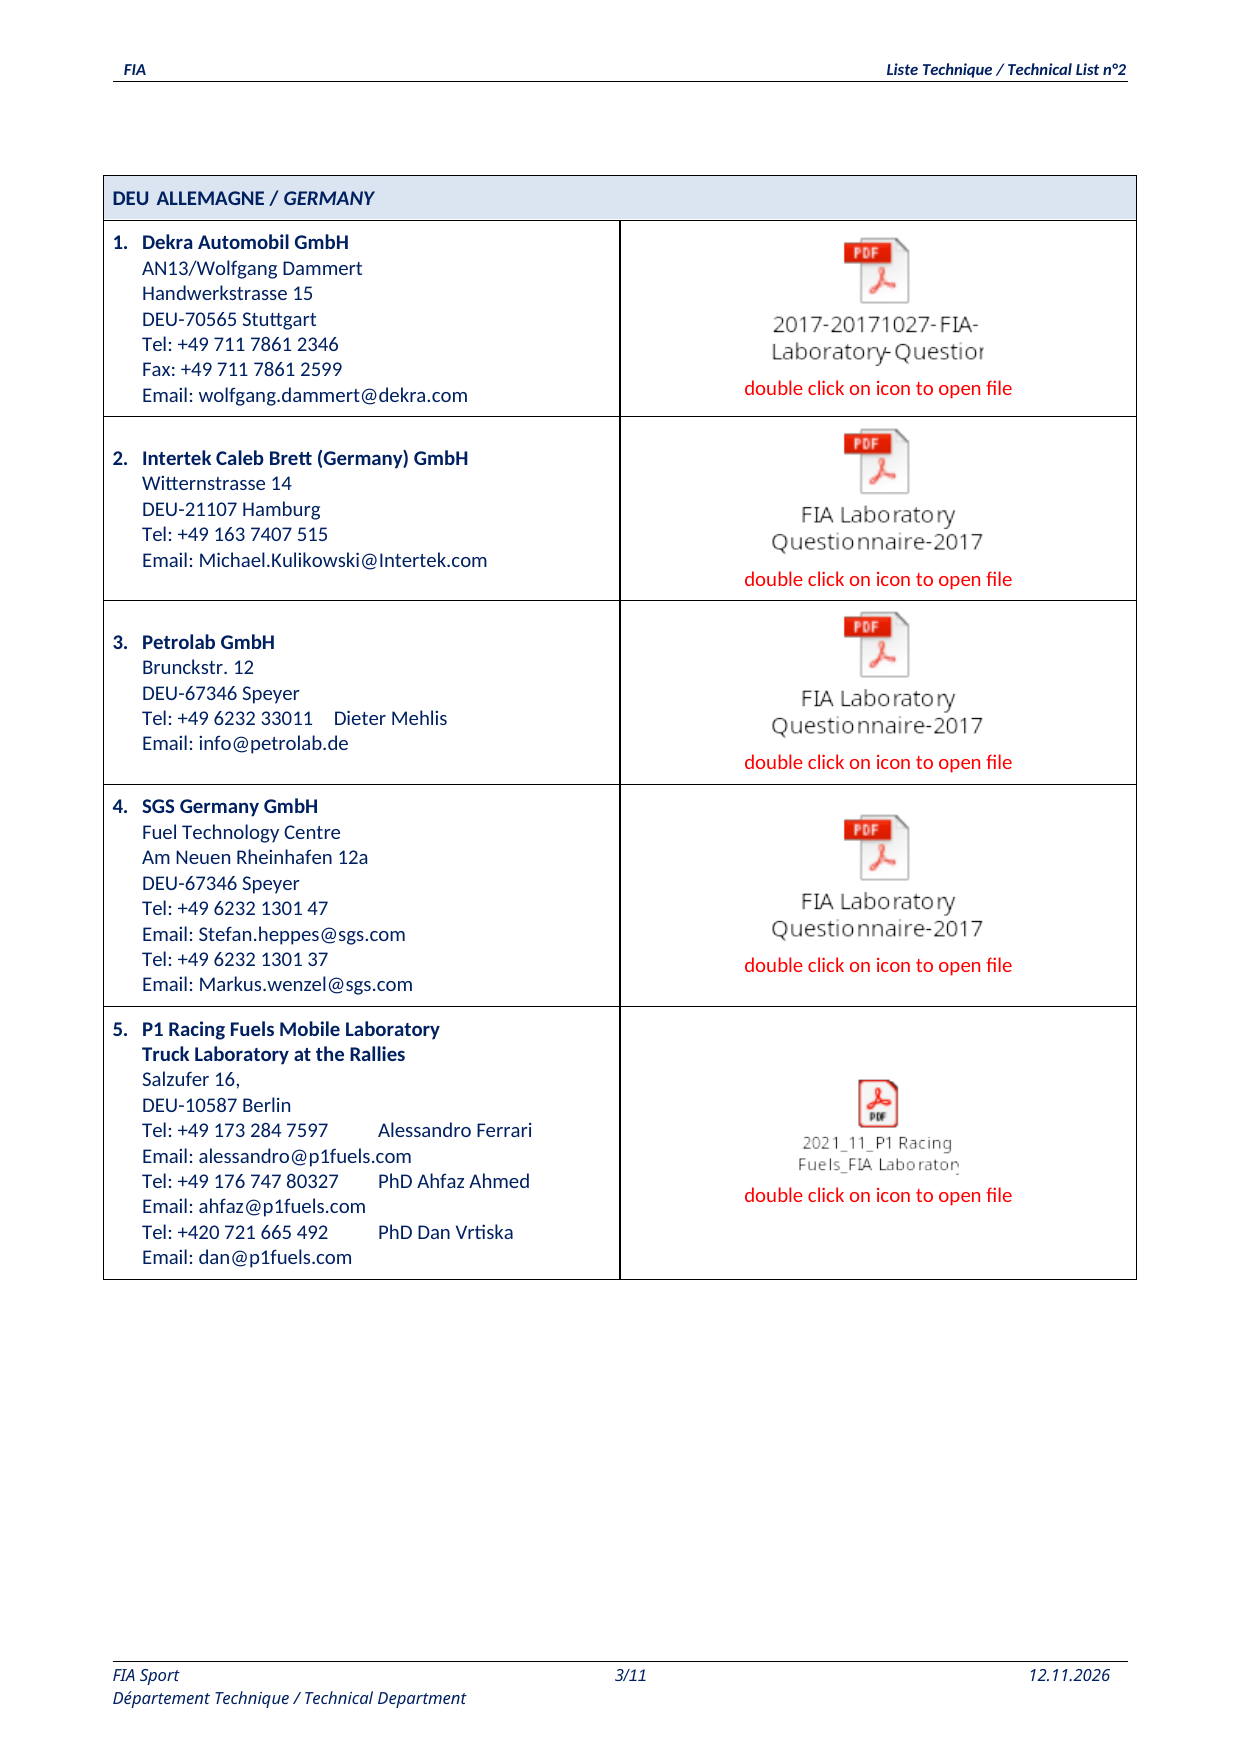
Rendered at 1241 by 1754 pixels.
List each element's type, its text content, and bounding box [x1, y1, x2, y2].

table_cell 5. P1 Racing Fuels Mobile Laboratory Truck Laboratory at the Rallies Salzufer 16, DEU-10587 Berlin Tel: +49 173 284 7597 Alessandro Ferrari Email: alessandro@p1fuels.com Tel: +49 176 747 80327 PhD Ahfaz Ahmed Email: ahfaz@p1fuels.com Tel: +420 721 665 492 PhD Dan Vrtiska Email: dan@p1fuels.com [104, 1007, 619, 1279]
table_cell double click on icon to open file [621, 785, 1136, 1006]
table_cell 1. Dekra Automobil GmbH AN13/Wolfgang Dammert Handwerkstrasse 15 DEU-70565 Stuttgart Tel: +49 711 7861 2346 Fax: +49 711 7861 2599 Email: wolfgang.dammert@dekra.com [104, 221, 619, 416]
table_cell double click on icon to open file [621, 221, 1136, 416]
table_cell 4. SGS Germany GmbH Fuel Technology Centre Am Neuen Rheinhafen 12a DEU-67346 Speyer Tel: +49 6232 1301 47 Email: Stefan.heppes@sgs.com Tel: +49 6232 1301 37 Email: Markus.wenzel@sgs.com [104, 785, 619, 1006]
table_cell double click on icon to open file [621, 1007, 1136, 1279]
table_cell double click on icon to open file [621, 601, 1136, 784]
table_cell 2. Intertek Caleb Brett (Germany) GmbH Witternstrasse 14 DEU-21107 Hamburg Tel: +49 163 7407 515 Email: Michael.Kulikowski@Intertek.com [104, 417, 619, 600]
table_header DEU Allemagne / Germany [104, 176, 1136, 219]
table_cell 3. Petrolab GmbH Brunckstr. 12 DEU-67346 Speyer Tel: +49 6232 33011 Dieter Mehlis Email: info@petrolab.de [104, 601, 619, 784]
table_cell double click on icon to open file [621, 417, 1136, 600]
